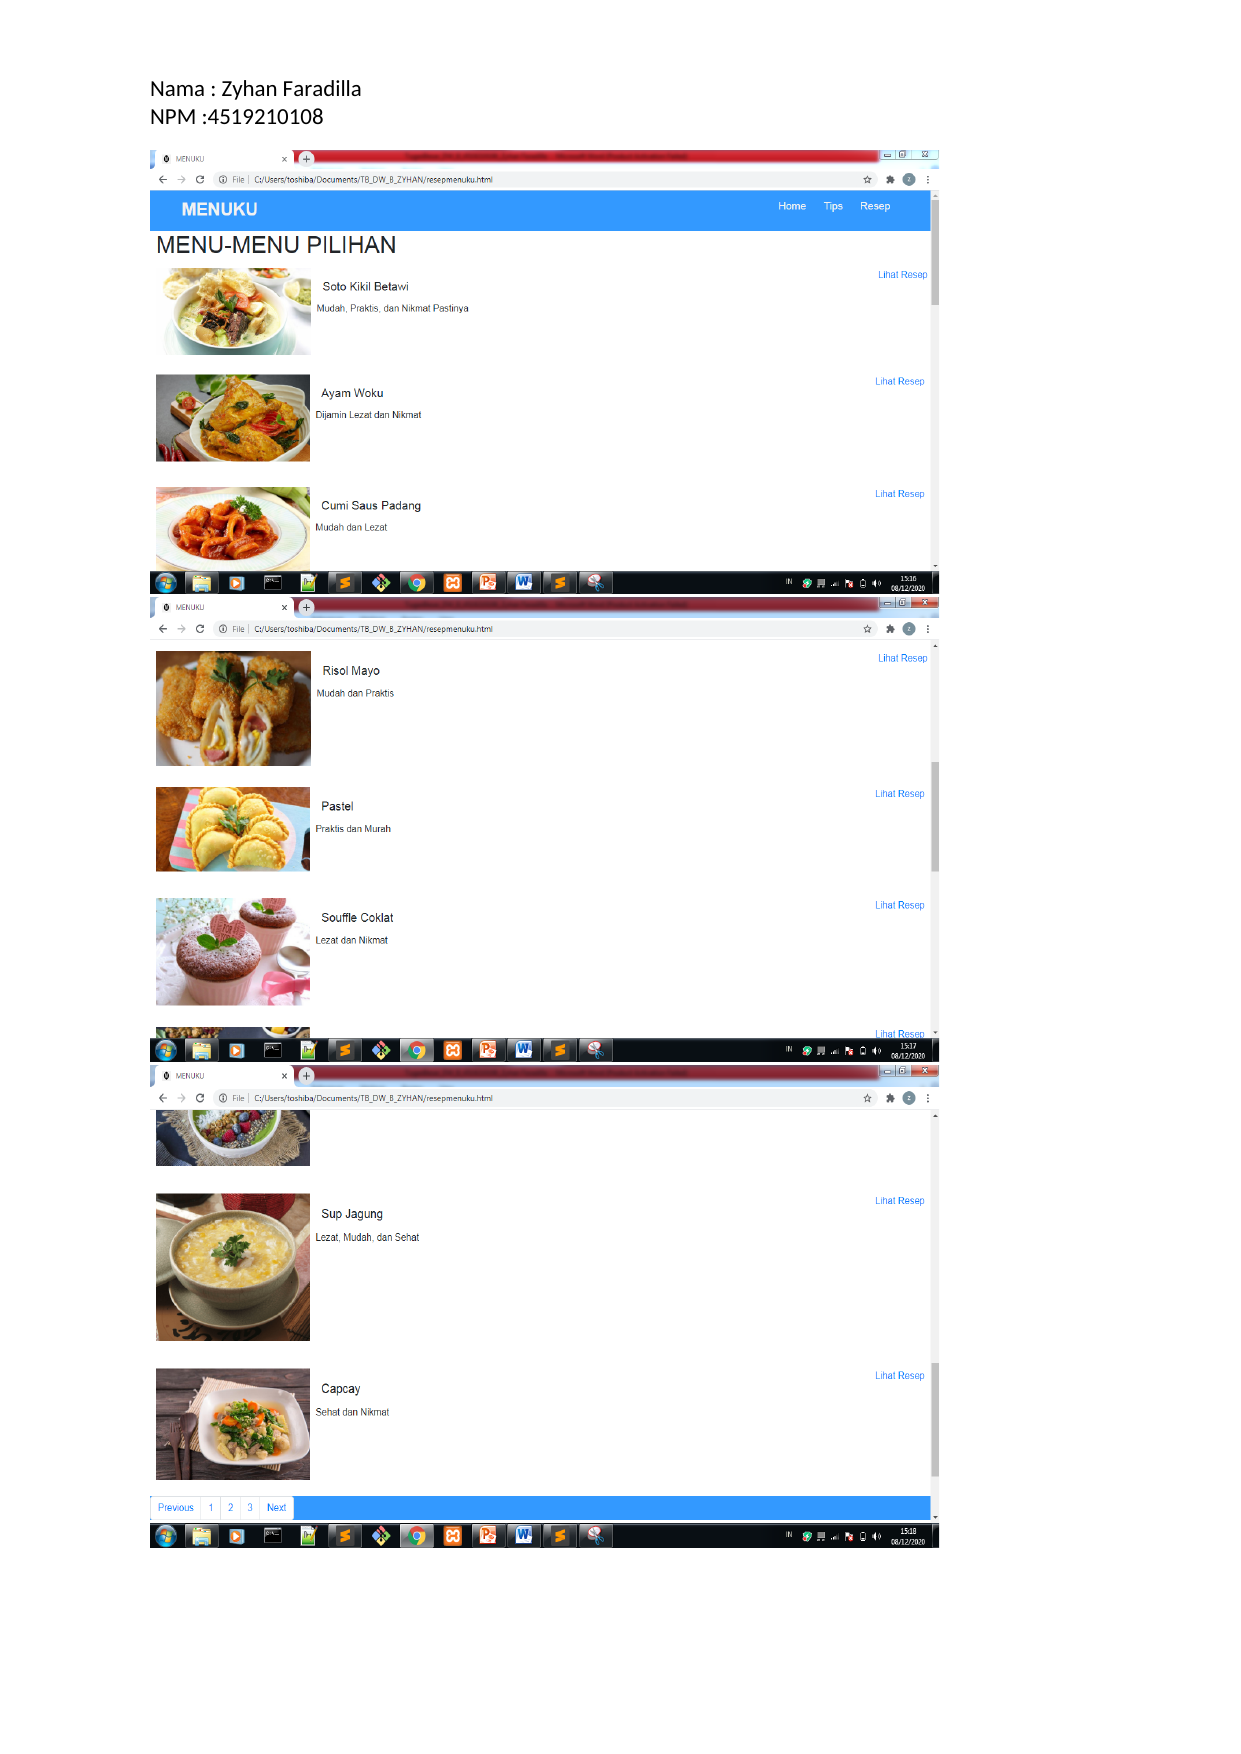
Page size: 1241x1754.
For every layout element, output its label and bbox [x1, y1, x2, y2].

picture [150, 150, 940, 594]
picture [150, 597, 940, 1062]
picture [150, 1065, 940, 1548]
